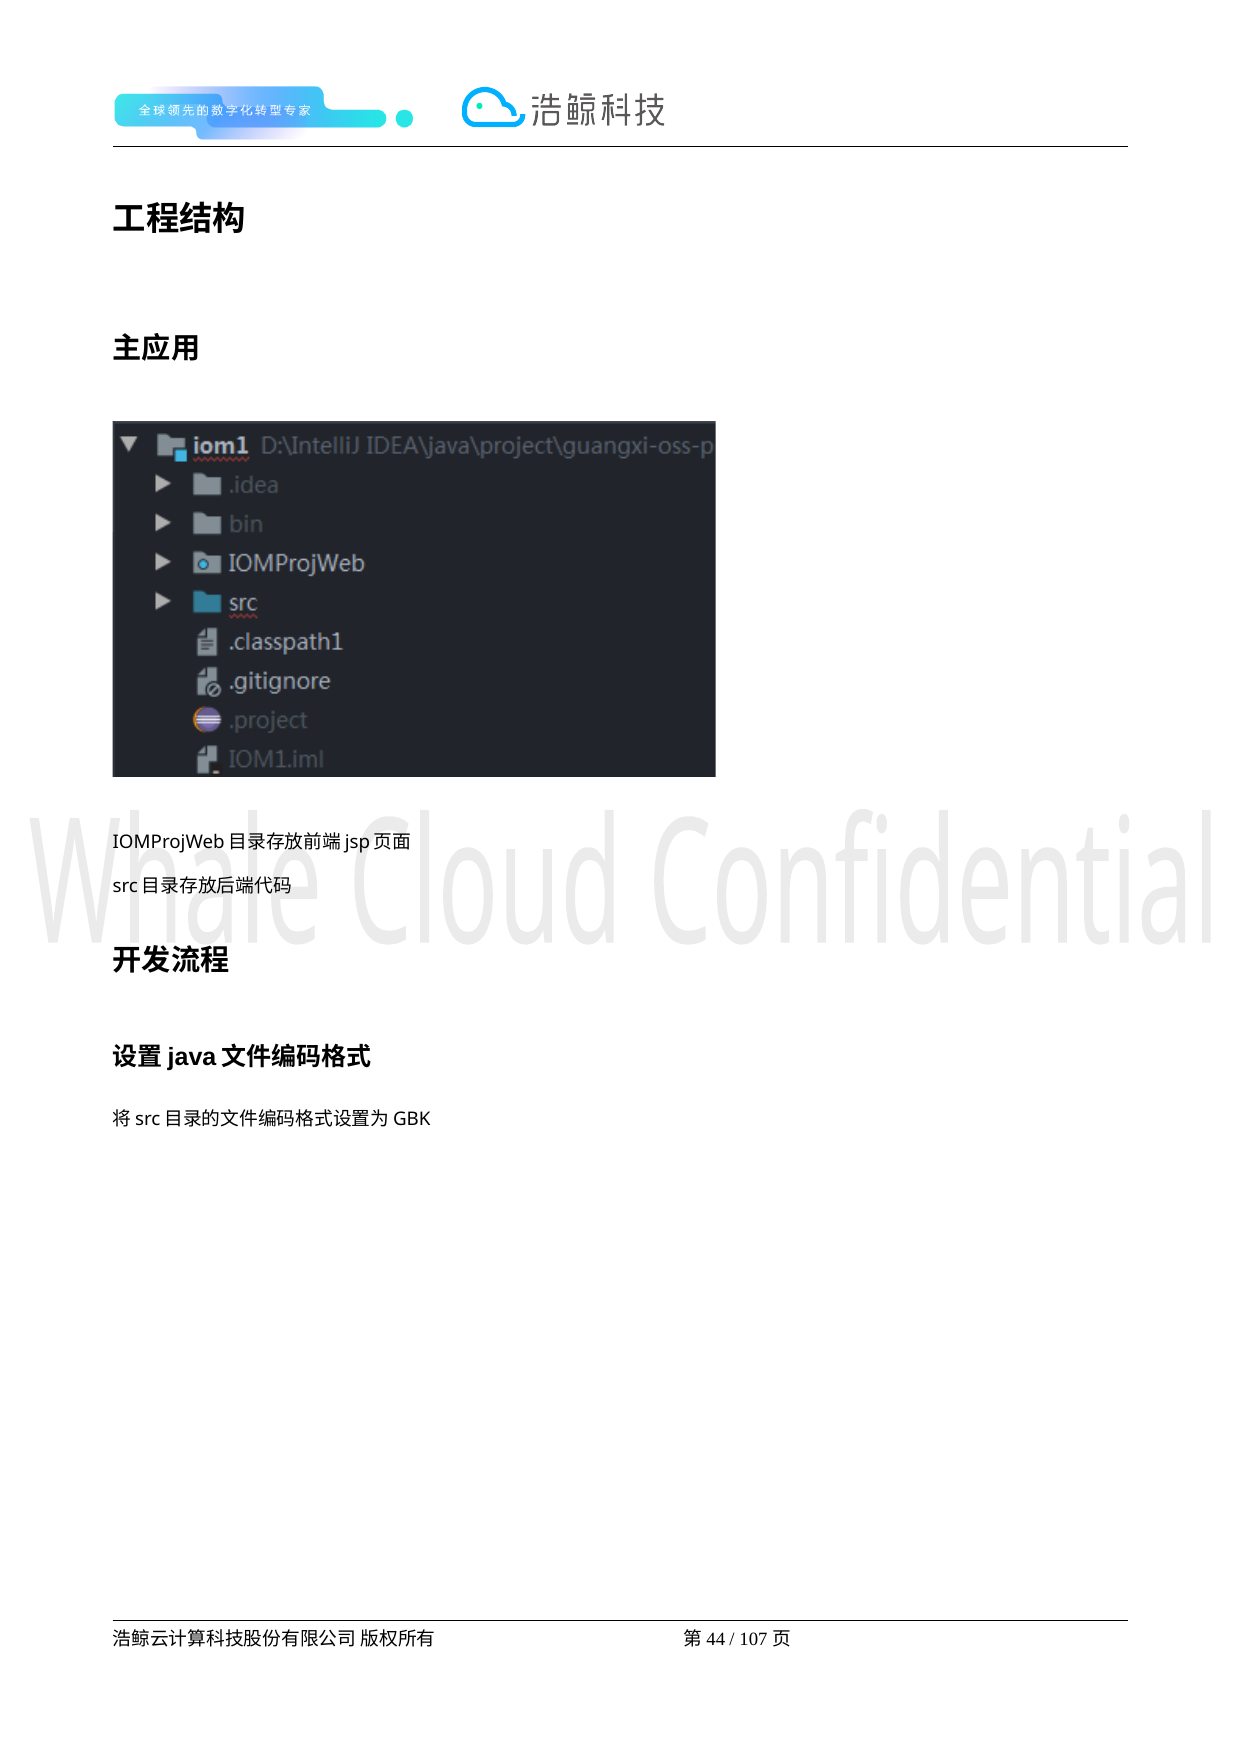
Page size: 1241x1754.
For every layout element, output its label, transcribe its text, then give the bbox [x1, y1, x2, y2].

text 将src目录的文件编码格式设置为GBK [112, 1095, 1128, 1139]
subtitle 工程结构 [112, 172, 1128, 260]
text src目录存放后端代码 [112, 862, 1128, 906]
subtitle 主应用 [112, 324, 1128, 368]
picture [423, 70, 668, 144]
picture [112, 81, 417, 144]
picture [112, 421, 716, 777]
text IOMProjWeb目录存放前端jsp页面 [112, 818, 1128, 862]
subtitle 开发流程 [112, 935, 1128, 979]
subtitle 设置java文件编码格式 [112, 1033, 1128, 1077]
